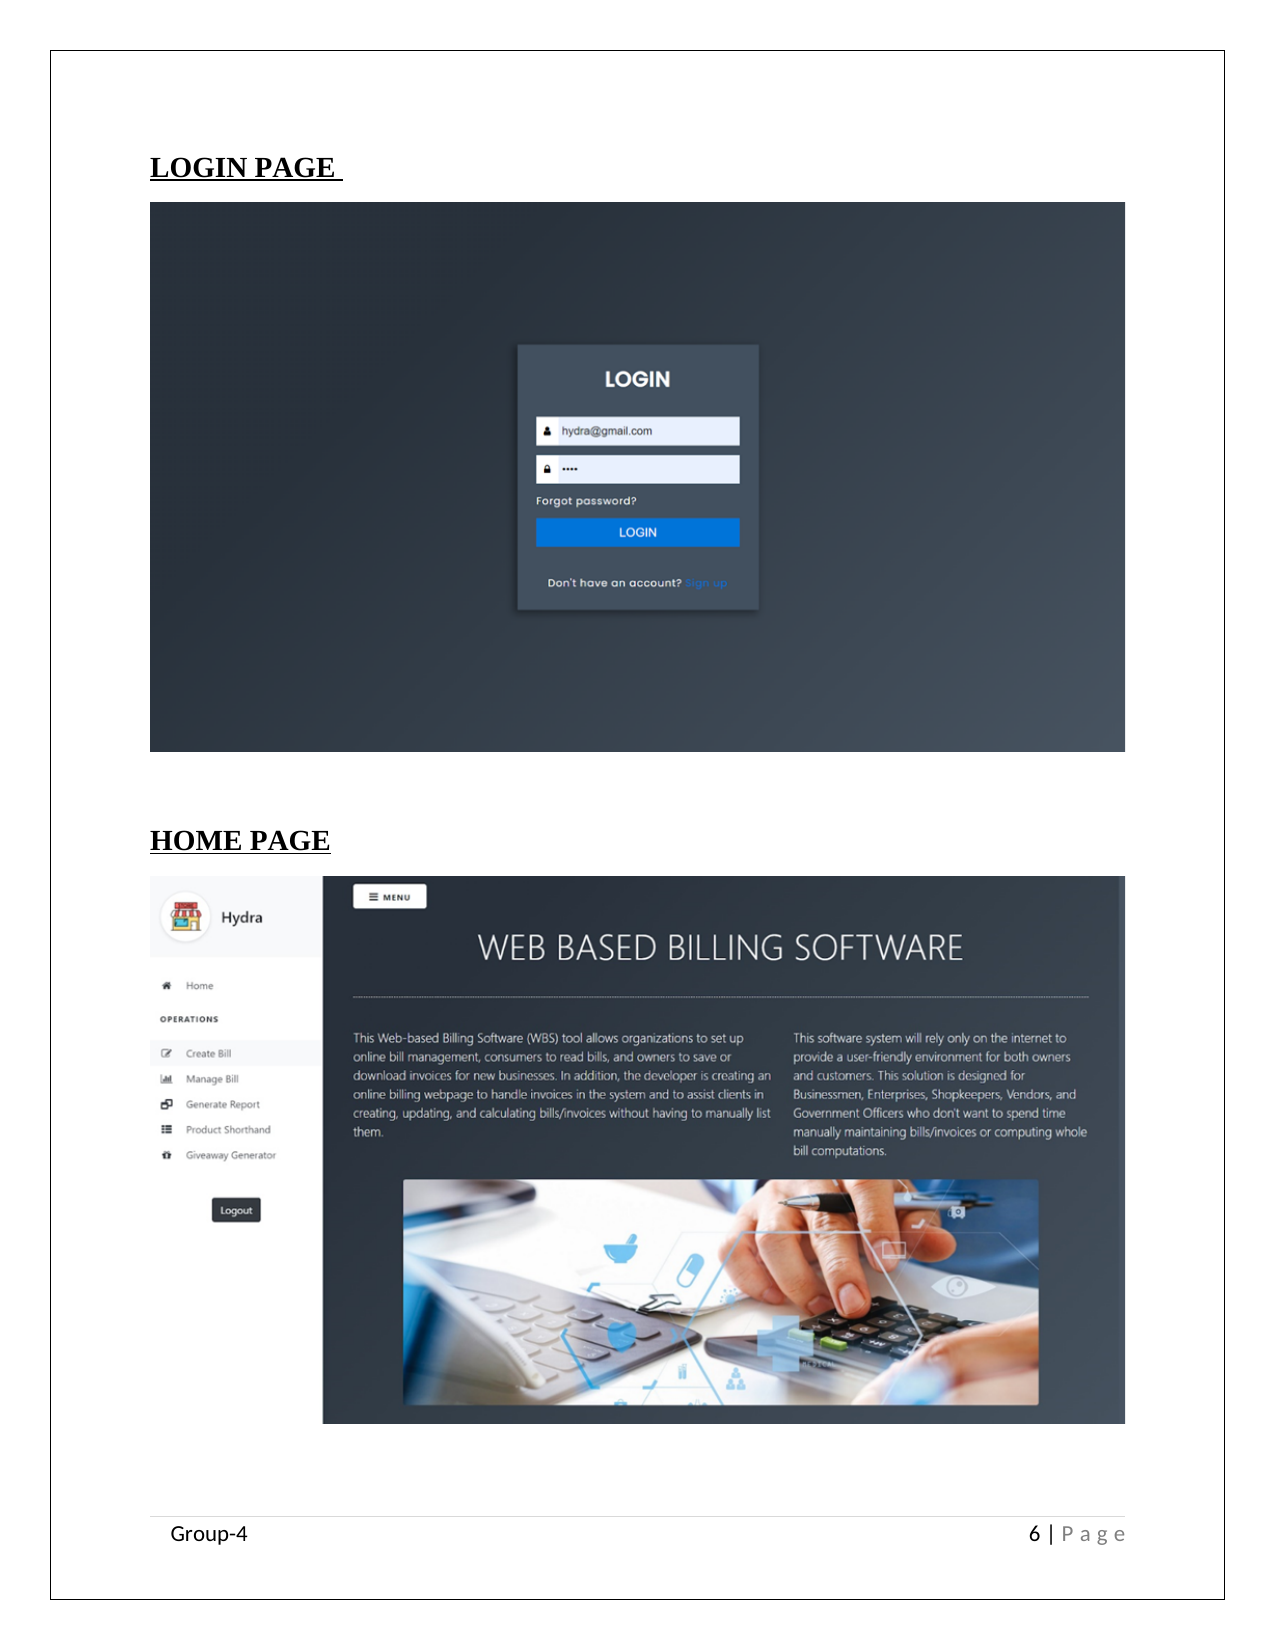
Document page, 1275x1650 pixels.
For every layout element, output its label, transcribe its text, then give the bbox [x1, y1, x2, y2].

picture [150, 876, 1125, 1424]
picture [150, 202, 1125, 752]
text LOGIN PAGE [150, 150, 1125, 183]
text HOME PAGE [150, 823, 1125, 857]
